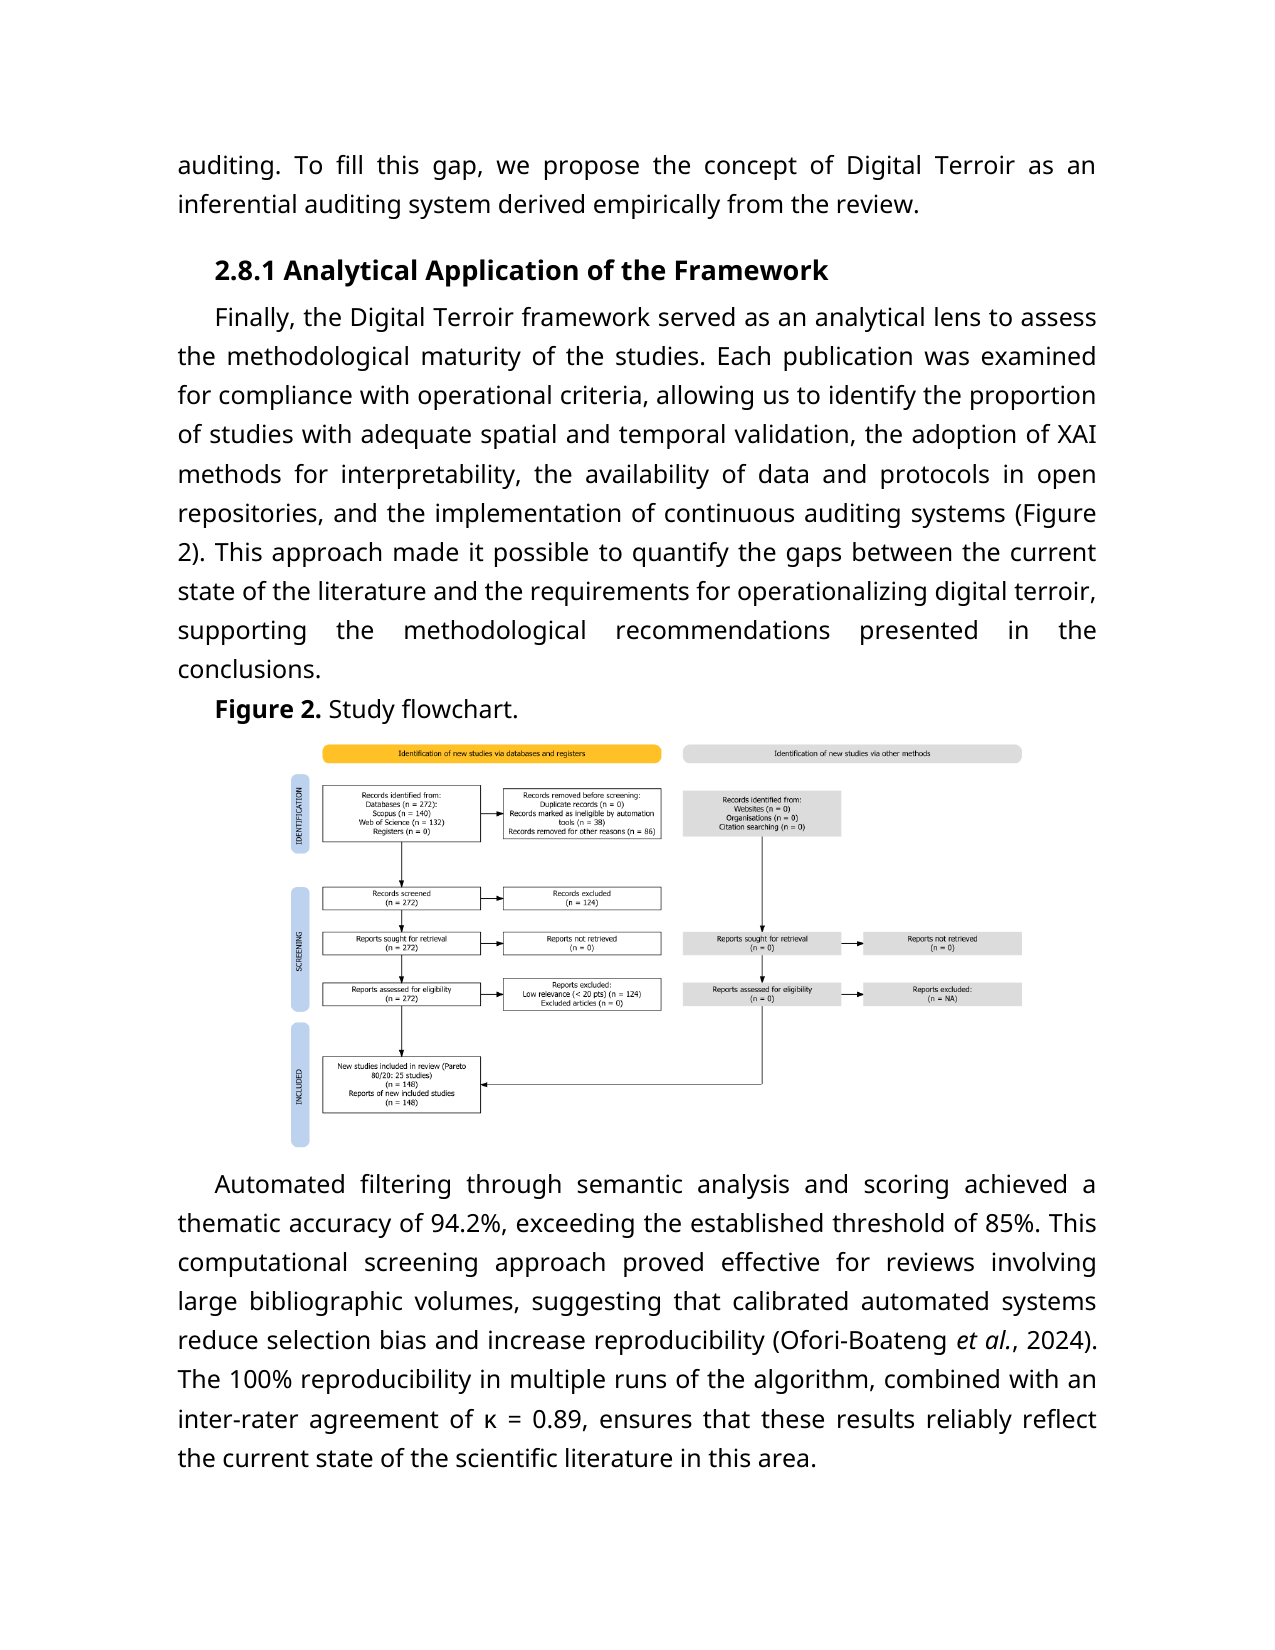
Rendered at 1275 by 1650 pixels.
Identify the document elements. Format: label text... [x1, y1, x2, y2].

text Figure 2. Study flowchart. [177, 691, 1098, 725]
subtitle 2.8.1 Analytical Application of the Framework [177, 251, 1098, 288]
text Finally, the Digital Terroir framework served as an analytical lens to assess the methodological maturity of the studies. Each publication was examined for compliance with operational criteria, allowing us to identify the proportion of studies with adequate spatial and temporal validation, the adoption of XAI methods for interpretability, the availability of data and protocols in open repositories, and the implementation of continuous auditing systems (Figure 2). This approach made it possible to quantify the gaps between the current state of the literature and the requirements for operationalizing digital terroir, supporting the methodological recommendations presented in the conclusions. [177, 299, 1098, 686]
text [177, 148, 1098, 221]
picture [288, 742, 1024, 1149]
text Automated filtering through semantic analysis and scoring achieved a thematic accuracy of 94.2%, exceeding the established threshold of 85%. This computational screening approach proved effective for reviews involving large bibliographic volumes, suggesting that calibrated automated systems reduce selection bias and increase reproducibility (Ofori-Boateng et al., 2024). The 100% reproducibility in multiple runs of the algorithm, combined with an inter-rater agreement of κ = 0.89, ensures that these results reliably reflect the current state of the scientific literature in this area. [177, 1166, 1098, 1474]
